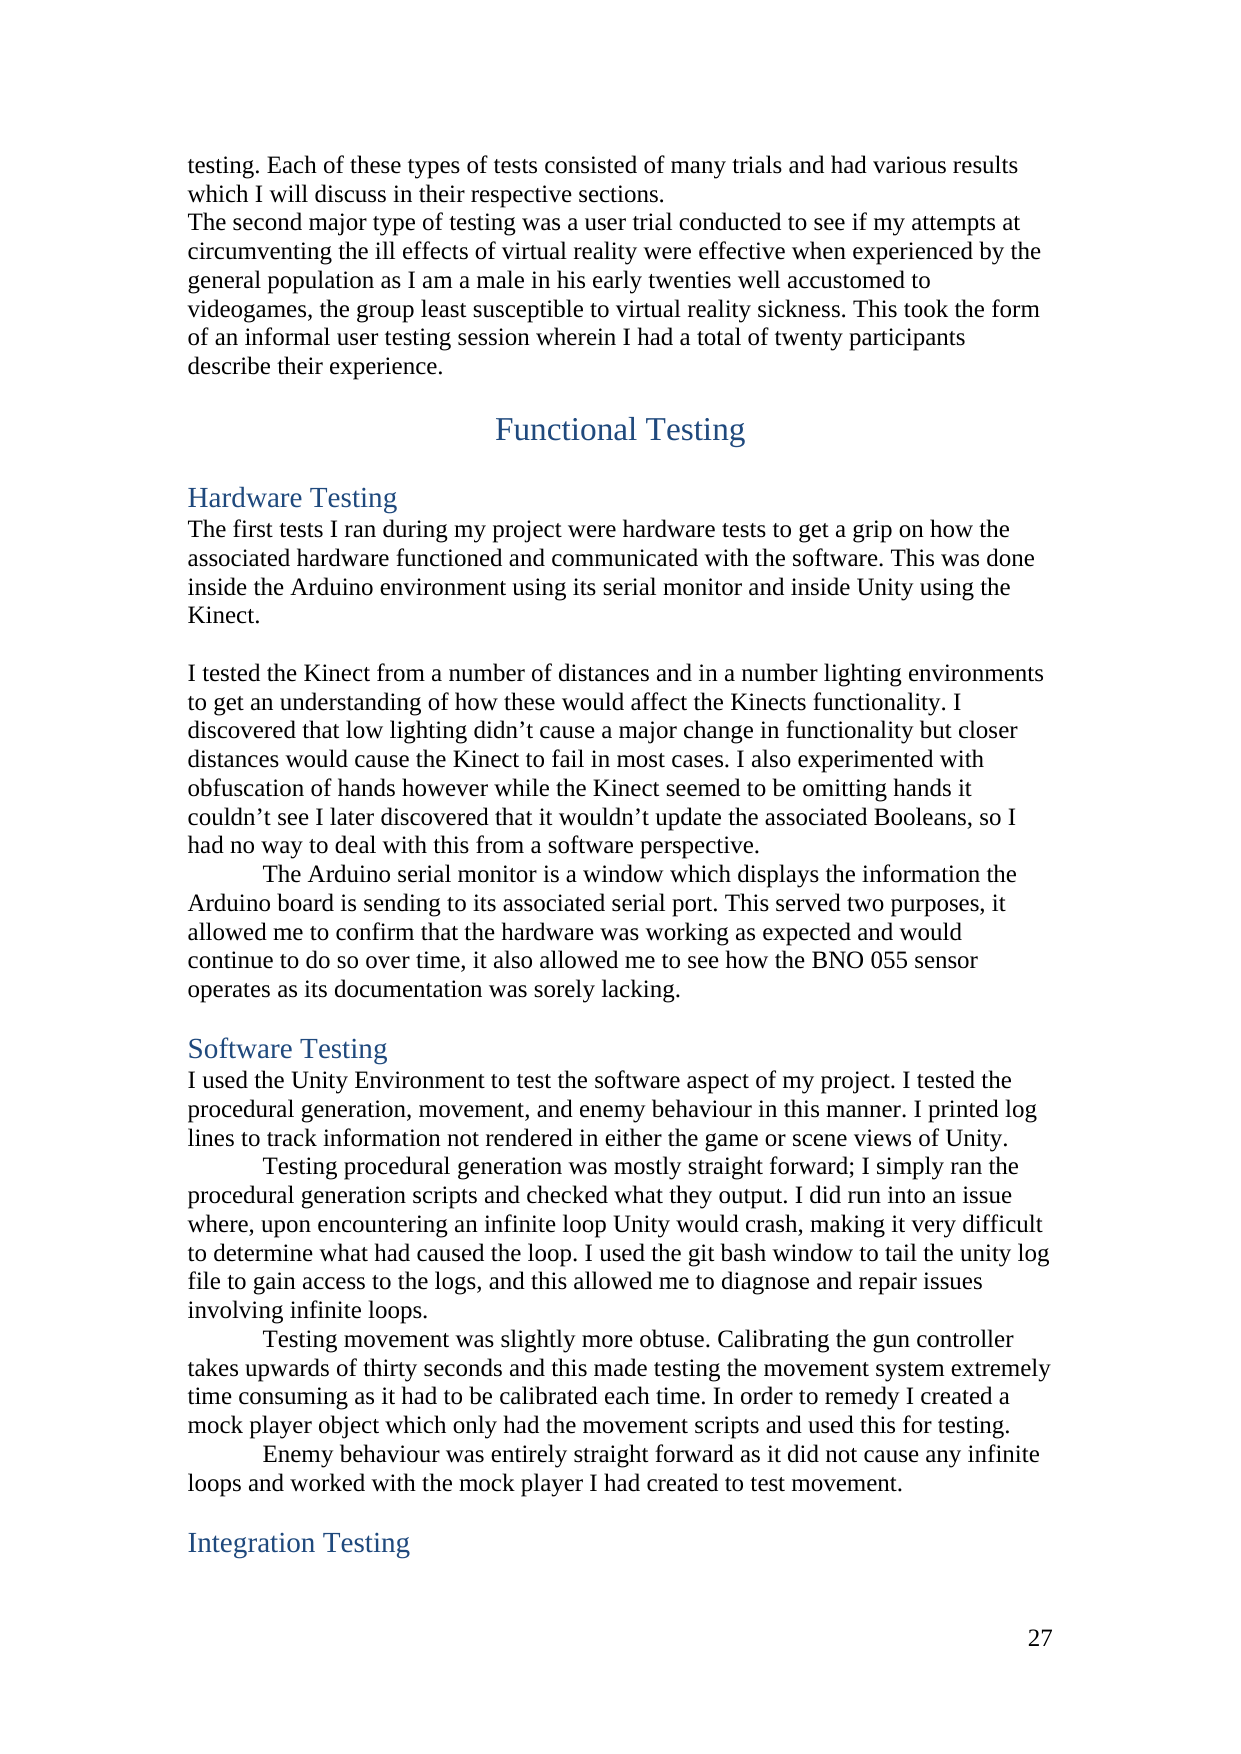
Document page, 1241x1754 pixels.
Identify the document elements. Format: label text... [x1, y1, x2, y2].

subtitle Software Testing [187, 1032, 1053, 1065]
subtitle Functional Testing [187, 409, 1053, 447]
subtitle Hardware Testing [187, 481, 1053, 514]
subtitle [187, 150, 1053, 207]
subtitle The Arduino serial monitor is a window which displays the information the Arduino board is sending to its associated serial port. This served two purposes, it allowed me to confirm that the hardware was working as expected and would continue to do so over time, it also allowed me to see how the BNO 055 sensor operates as its documentation was sorely lacking. [187, 859, 1053, 1003]
subtitle The first tests I ran during my project were hardware tests to get a grip on how the associated hardware functioned and communicated with the software. This was done inside the Arduino environment using its serial monitor and inside Unity using the Kinect. [187, 514, 1053, 629]
subtitle I tested the Kinect from a number of distances and in a number lighting environments to get an understanding of how these would affect the Kinects functionality. I discovered that low lighting didn’t cause a major change in functionality but closer distances would cause the Kinect to fail in most cases. I also experimented with obfuscation of hands however while the Kinect seemed to be omitting hands it couldn’t see I later discovered that it wouldn’t update the associated Booleans, so I had no way to deal with this from a software perspective. [187, 658, 1053, 859]
subtitle The second major type of testing was a user trial conducted to see if my attempts at circumventing the ill effects of virtual reality were effective when experienced by the general population as I am a male in his early twenties well accustomed to videogames, the group least susceptible to virtual reality sickness. This took the form of an informal user testing session wherein I had a total of twenty participants describe their experience. [187, 207, 1053, 380]
subtitle Testing procedural generation was mostly straight forward; I simply ran the procedural generation scripts and checked what they output. I did run into an issue where, upon encountering an infinite loop Unity would crash, making it very difficult to determine what had caused the loop. I used the git bash window to tail the unity log file to gain access to the logs, and this allowed me to diagnose and repair issues involving infinite loops. [187, 1151, 1053, 1324]
subtitle Enemy behaviour was entirely straight forward as it did not cause any infinite loops and worked with the mock player I had created to test movement. [187, 1439, 1053, 1496]
subtitle Testing movement was slightly more obtuse. Calibrating the gun controller takes upwards of thirty seconds and this made testing the movement system extremely time consuming as it had to be calibrated each time. In order to remedy I created a mock player object which only had the movement scripts and used this for testing. [187, 1324, 1053, 1439]
subtitle I used the Unity Environment to test the software aspect of my project. I tested the procedural generation, movement, and enemy behaviour in this manner. I printed log lines to track information not rendered in either the game or scene views of Unity. [187, 1065, 1053, 1151]
subtitle Integration Testing [187, 1525, 1053, 1559]
